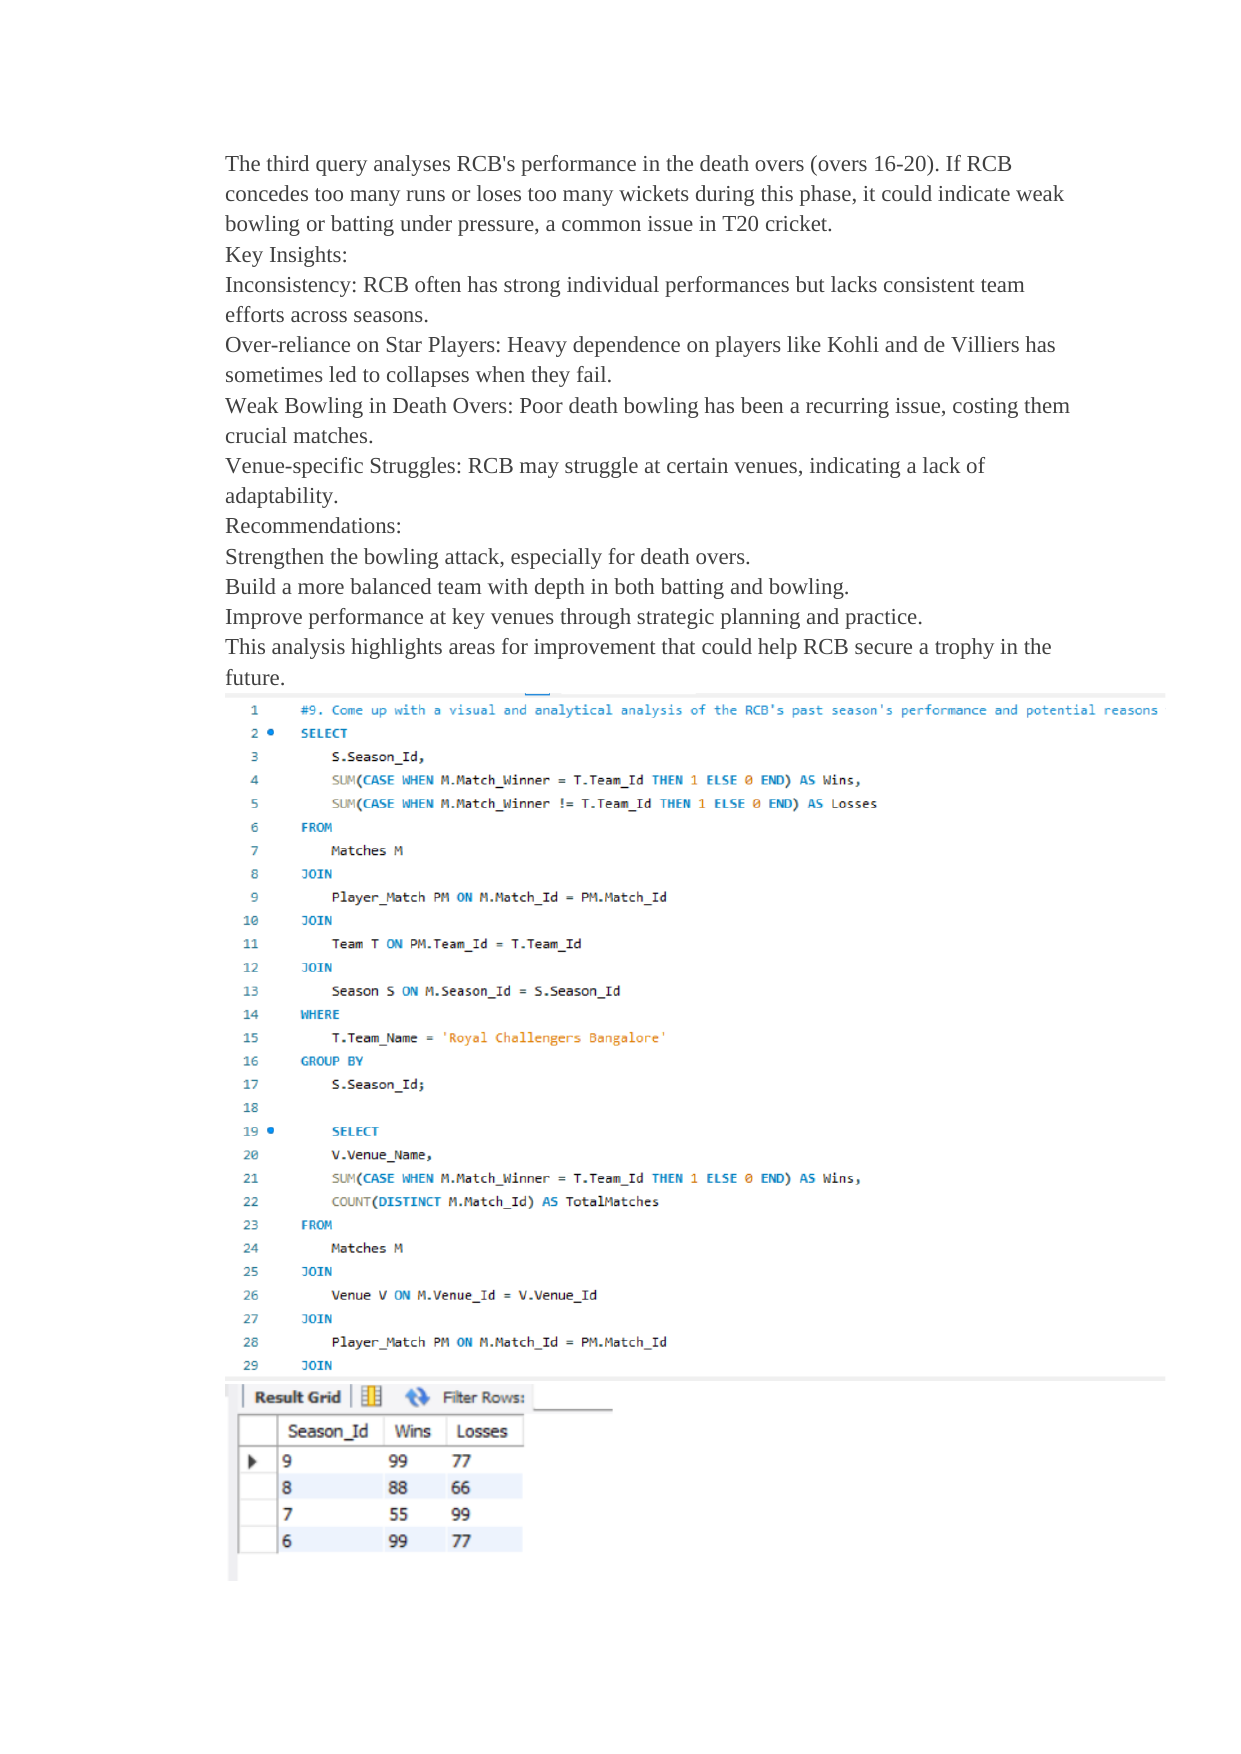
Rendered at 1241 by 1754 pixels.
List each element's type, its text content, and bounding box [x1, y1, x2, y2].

text Inconsistency: RCB often has strong individual performances but lacks consistent team efforts across seasons. [225, 271, 1090, 327]
text Over-reliance on Star Players: Heavy dependence on players like Kohli and de Villiers has sometimes led to collapses when they fail. [225, 331, 1090, 388]
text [225, 1381, 1090, 1581]
text Improve performance at key venues through strategic planning and practice. [225, 603, 1090, 629]
text Weak Bowling in Death Overs: Poor death bowling has been a recurring issue, costing them crucial matches. [225, 392, 1090, 448]
text The third query analyses RCB's performance in the death overs (overs 16-20). If RCB concedes too many runs or loses too many wickets during this phase, it could indicate weak bowling or batting under pressure, a common issue in T20 cricket. [225, 150, 1090, 237]
text Key Insights: [225, 241, 1090, 267]
text Recommendations: [225, 512, 1090, 539]
picture [225, 693, 1166, 1381]
picture [225, 1384, 613, 1581]
text Build a more balanced team with depth in both batting and bowling. [225, 573, 1090, 599]
text Venue-specific Struggles: RCB may struggle at certain venues, indicating a lack of adaptability. [225, 452, 1090, 509]
text Strengthen the bowling attack, especially for death overs. [225, 543, 1090, 569]
